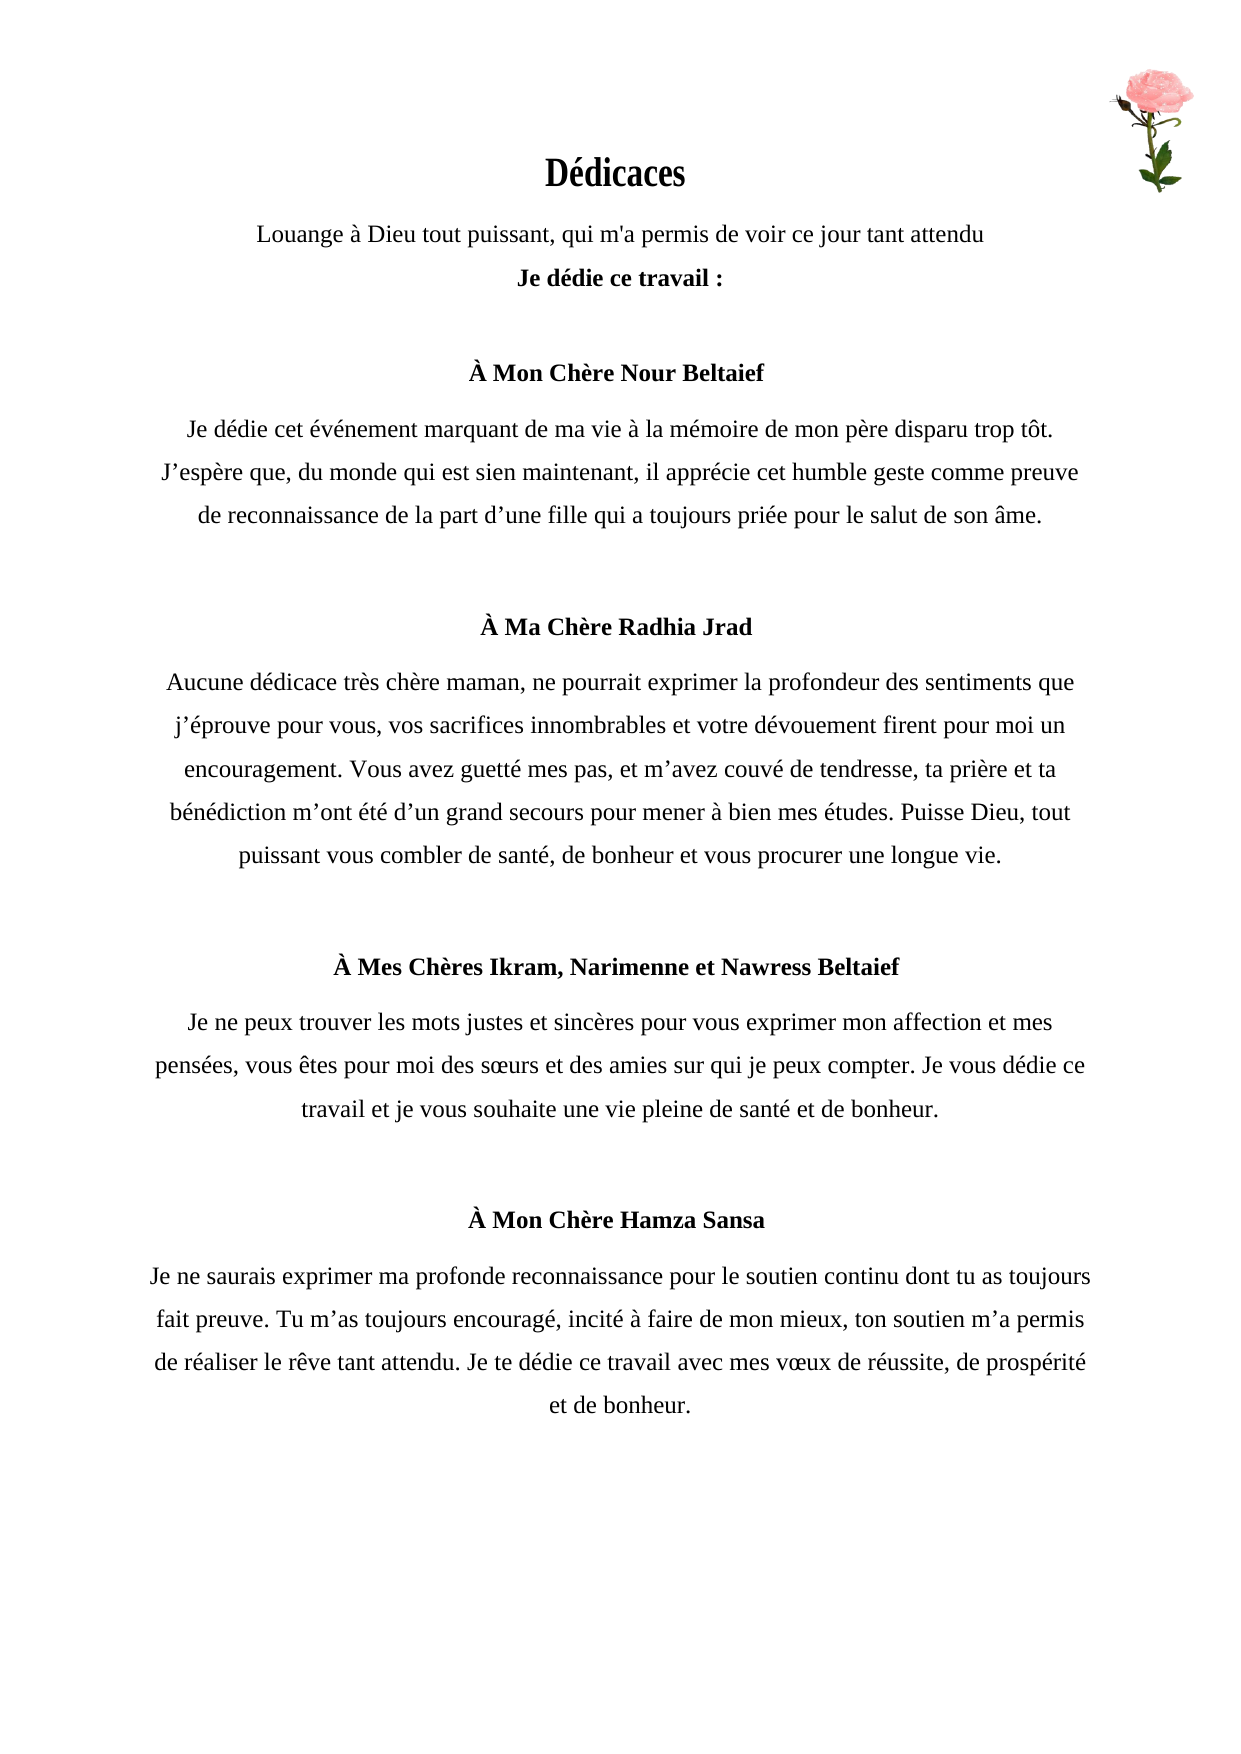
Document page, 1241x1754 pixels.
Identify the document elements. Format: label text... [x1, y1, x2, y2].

text À Mes Chères Ikram, Narimenne et Nawress Beltaief [183, 952, 1049, 981]
text Louange à Dieu tout puissant, qui m'a permis de voir ce jour tant attendu [148, 219, 1093, 248]
text À Ma Chère Radhia Jrad [183, 612, 1049, 641]
picture [1101, 67, 1210, 199]
text Aucune dédicace très chère maman, ne pourrait exprimer la profondeur des sentiments que j’éprouve pour vous, vos sacrifices innombrables et votre dévouement firent pour moi un encouragement. Vous avez guetté mes pas, et m’avez couvé de tendresse, ta prière et ta bénédiction m’ont été d’un grand secours pour mener à bien mes études. Puisse Dieu, tout puissant vous combler de santé, de bonheur et vous procurer une longue vie. [148, 667, 1093, 869]
text À Mon Chère Nour Beltaief [183, 358, 1049, 387]
text Dédicaces [148, 148, 1093, 196]
text Je dédie ce travail : [148, 263, 1092, 291]
text Je ne peux trouver les mots justes et sincères pour vous exprimer mon affection et mes pensées, vous êtes pour moi des sœurs et des amies sur qui je peux compter. Je vous dédie ce travail et je vous souhaite une vie pleine de santé et de bonheur. [148, 1007, 1093, 1122]
text À Mon Chère Hamza Sansa [183, 1205, 1049, 1234]
text Je ne saurais exprimer ma profonde reconnaissance pour le soutien continu dont tu as toujours fait preuve. Tu m’as toujours encouragé, incité à faire de mon mieux, ton soutien m’a permis de réaliser le rêve tant attendu. Je te dédie ce travail avec mes vœux de réussite, de prospérité et de bonheur. [148, 1261, 1093, 1419]
text Je dédie cet événement marquant de ma vie à la mémoire de mon père disparu trop tôt. J’espère que, du monde qui est sien maintenant, il apprécie cet humble geste comme preuve de reconnaissance de la part d’une fille qui a toujours priée pour le salut de son âme. [148, 414, 1093, 529]
